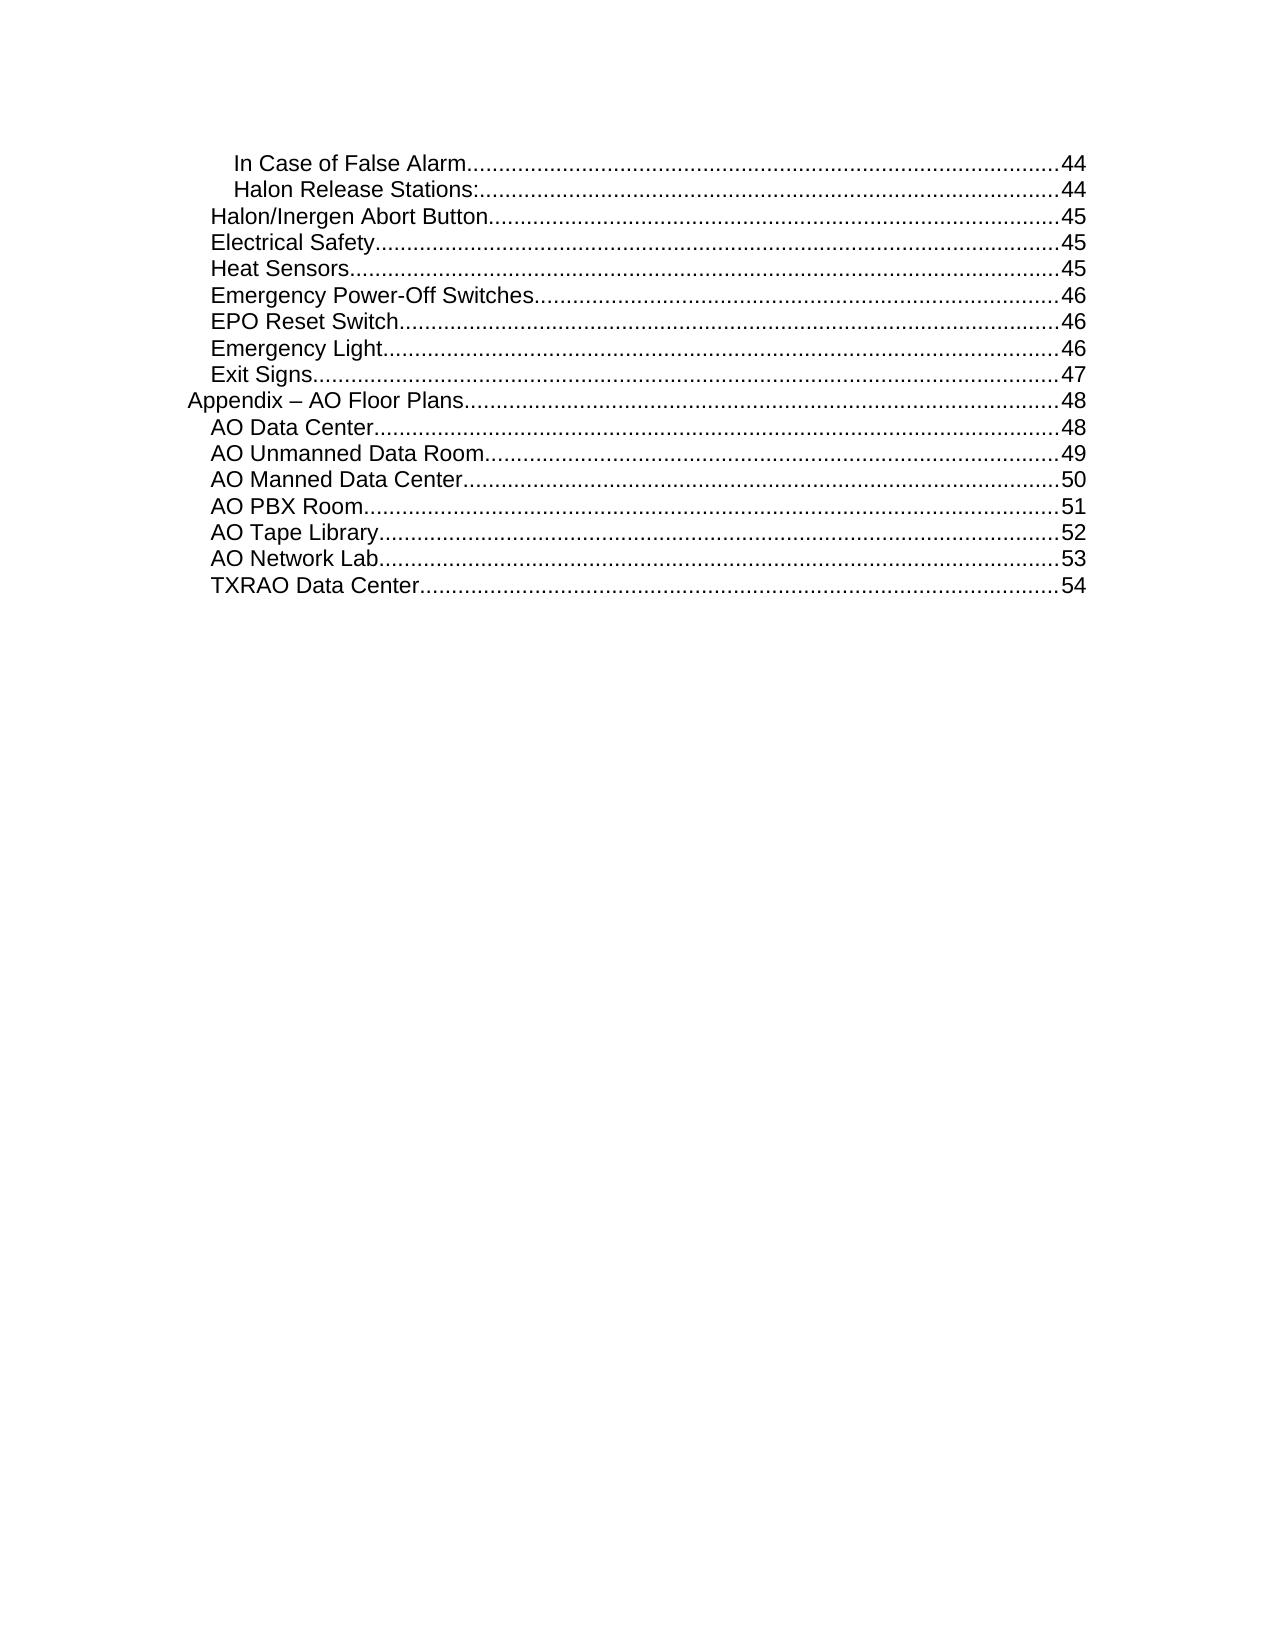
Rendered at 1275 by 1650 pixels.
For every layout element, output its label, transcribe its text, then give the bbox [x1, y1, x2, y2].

text Emergency Power-Off Switches 46 [210, 282, 1087, 308]
text AO Tape Library 52 [210, 519, 1087, 545]
text Exit Signs 47 [210, 361, 1087, 387]
text Halon Release Stations: 44 [233, 176, 1087, 203]
text AO Data Center 48 [210, 413, 1087, 440]
text Appendix – AO Floor Plans 48 [187, 387, 1087, 413]
text AO PBX Room 51 [210, 493, 1087, 519]
text Halon/Inergen Abort Button 45 [210, 203, 1087, 229]
text Emergency Light 46 [210, 334, 1087, 361]
text Electrical Safety 45 [210, 229, 1087, 255]
text AO Network Lab 53 [210, 545, 1087, 572]
text TXRAO Data Center 54 [210, 572, 1087, 598]
text EPO Reset Switch 46 [210, 308, 1087, 334]
text In Case of False Alarm 44 [233, 150, 1087, 176]
text Heat Sensors 45 [210, 255, 1087, 282]
text AO Unmanned Data Room 49 [210, 440, 1087, 466]
text AO Manned Data Center 50 [210, 466, 1087, 493]
